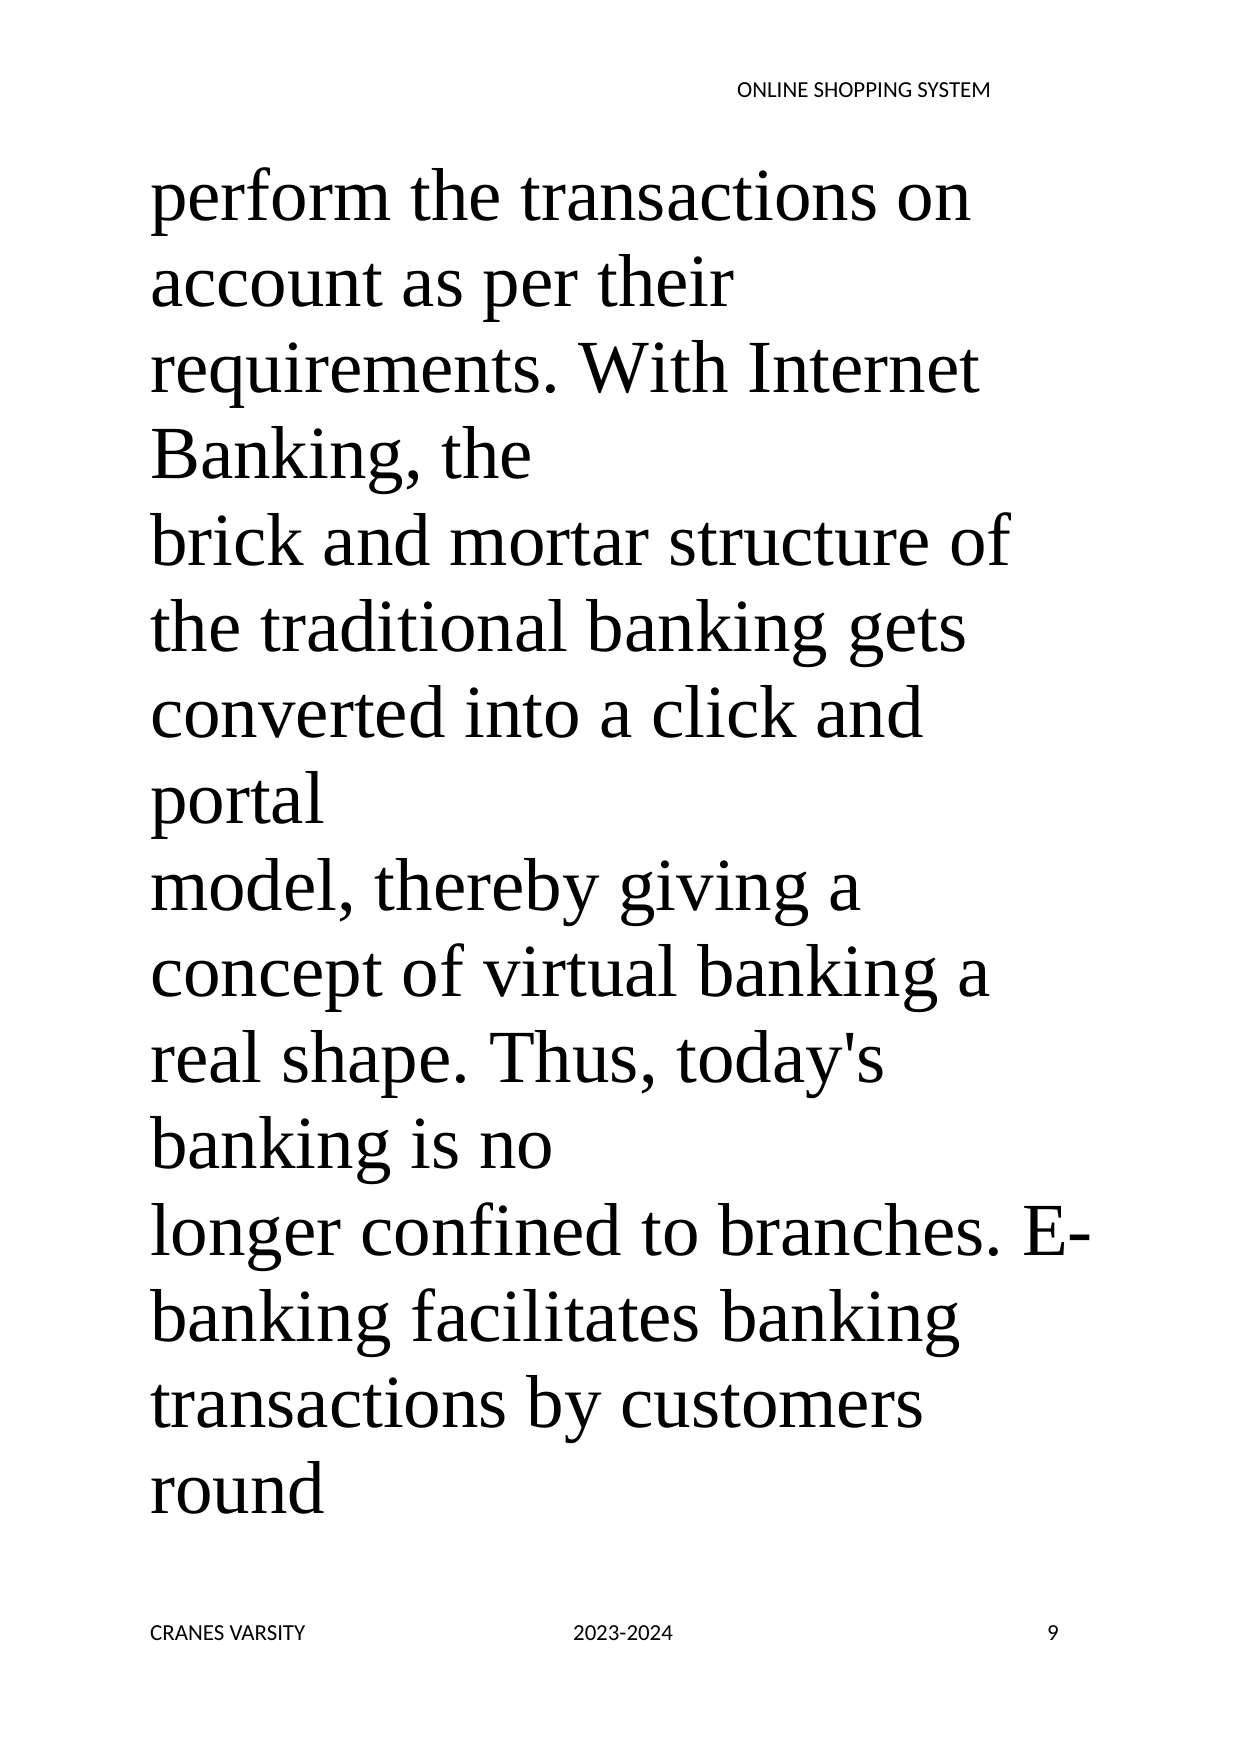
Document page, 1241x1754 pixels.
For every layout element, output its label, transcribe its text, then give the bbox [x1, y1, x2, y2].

text perform the transactions on account as per their requirements. With Internet Banking, the [150, 150, 1098, 495]
text model, thereby giving a concept of virtual banking a real shape. Thus, today's banking is no [150, 840, 1098, 1185]
text brick and mortar structure of the traditional banking gets converted into a click and portal [150, 495, 1098, 840]
text longer confined to branches. E-banking facilitates banking transactions by customers round [150, 1185, 1098, 1530]
